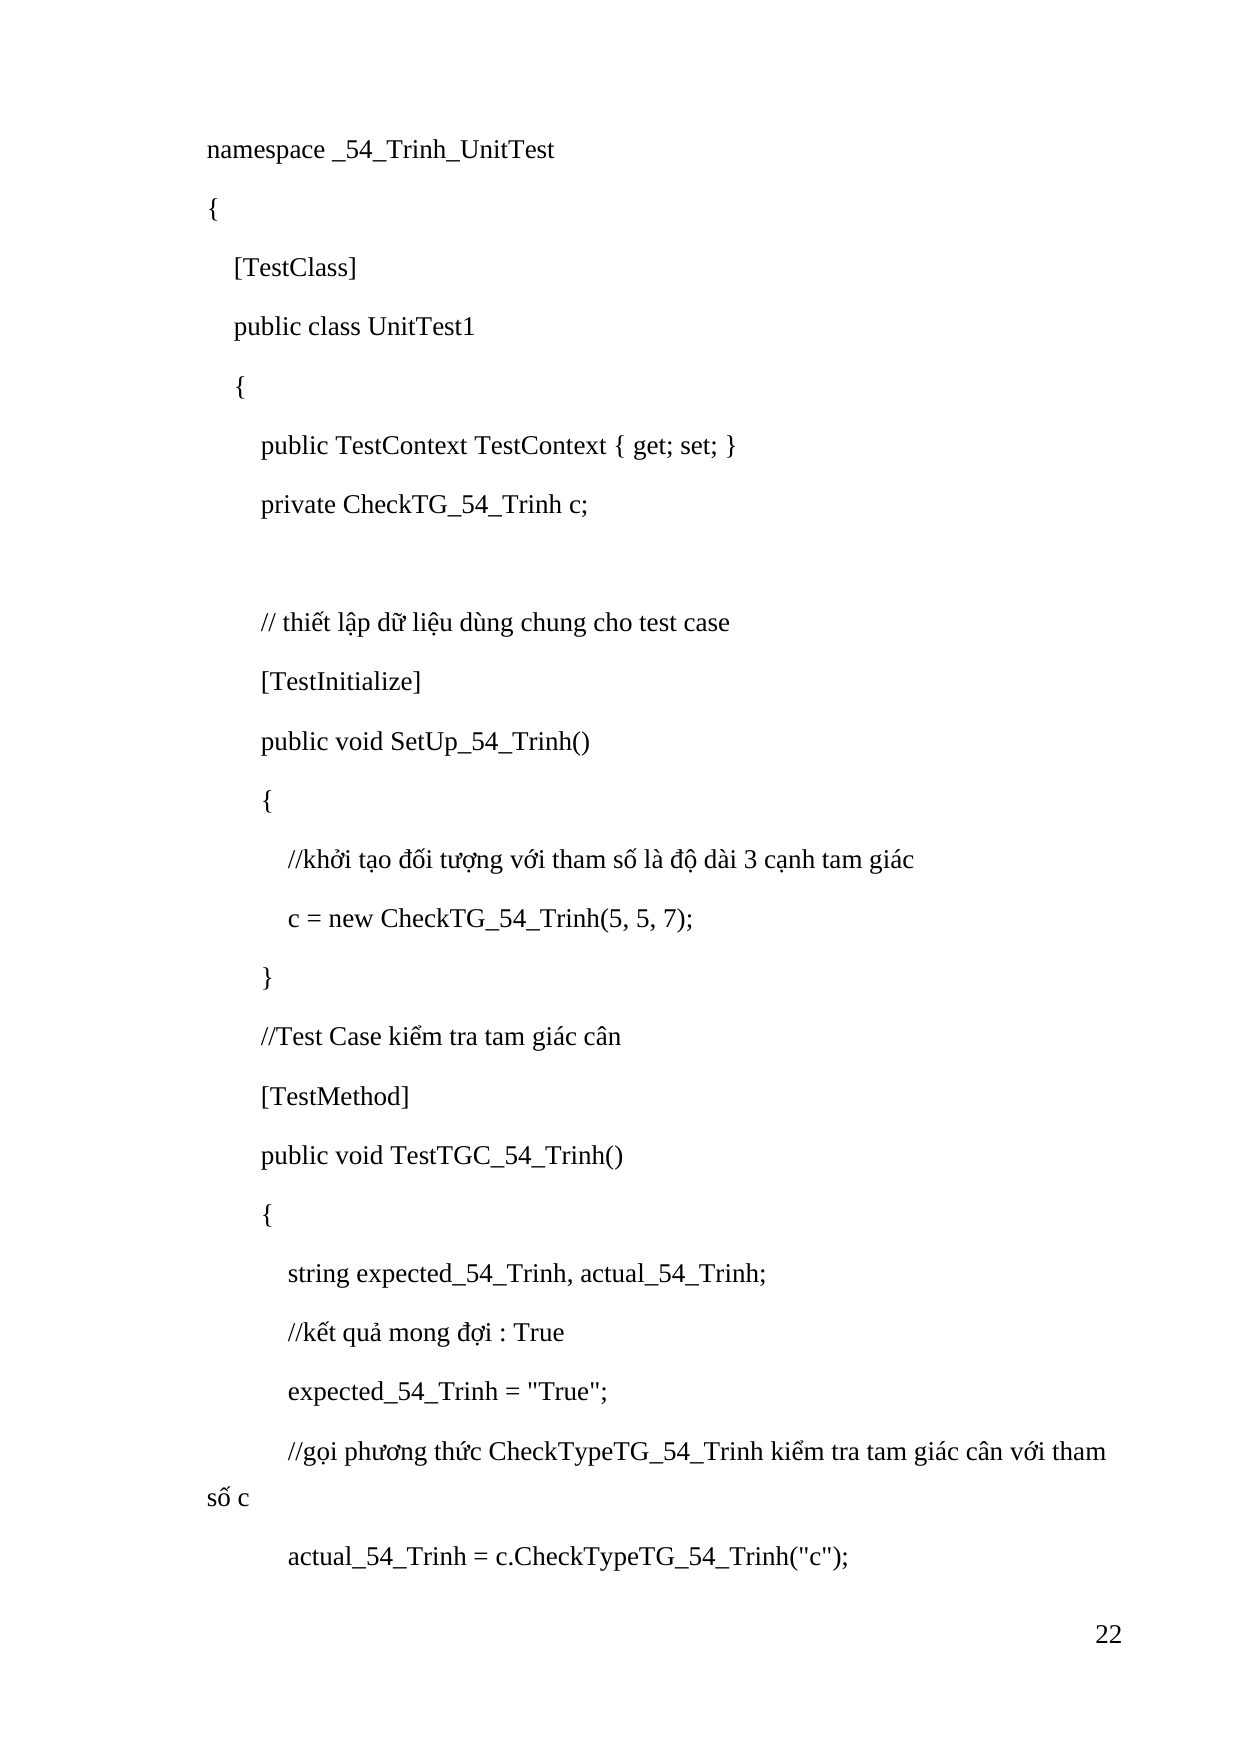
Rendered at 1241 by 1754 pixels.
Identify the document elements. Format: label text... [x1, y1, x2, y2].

text //khởi tạo đối tượng với tham số là độ dài 3 cạnh tam giác [207, 843, 1122, 874]
text c = new CheckTG_54_Trinh(5, 5, 7); [207, 902, 1122, 933]
text string expected_54_Trinh, actual_54_Trinh; [207, 1257, 1122, 1288]
text public TestContext TestContext { get; set; } [207, 429, 1122, 460]
text public class UnitTest1 [207, 310, 1122, 342]
text namespace _54_Trinh_UnitTest [207, 133, 1122, 164]
text expected_54_Trinh = "True"; [207, 1375, 1122, 1407]
text // thiết lập dữ liệu dùng chung cho test case [207, 606, 1122, 637]
text { [207, 369, 1122, 401]
text private CheckTG_54_Trinh c; [207, 488, 1122, 519]
text actual_54_Trinh = c.CheckTypeTG_54_Trinh("c"); [207, 1540, 1122, 1572]
text [TestInitialize] [207, 665, 1122, 697]
text { [207, 784, 1122, 815]
text //gọi phương thức CheckTypeTG_54_Trinh kiểm tra tam giác cân với tham số c [207, 1434, 1122, 1512]
text [TestMethod] [207, 1079, 1122, 1111]
text //Test Case kiểm tra tam giác cân [207, 1020, 1122, 1052]
text { [207, 192, 1122, 223]
text } [207, 961, 1122, 992]
text { [207, 1198, 1122, 1229]
text public void TestTGC_54_Trinh() [207, 1139, 1122, 1170]
text [TestClass] [207, 251, 1122, 282]
text public void SetUp_54_Trinh() [207, 724, 1122, 756]
text //kết quả mong đợi : True [207, 1316, 1122, 1347]
